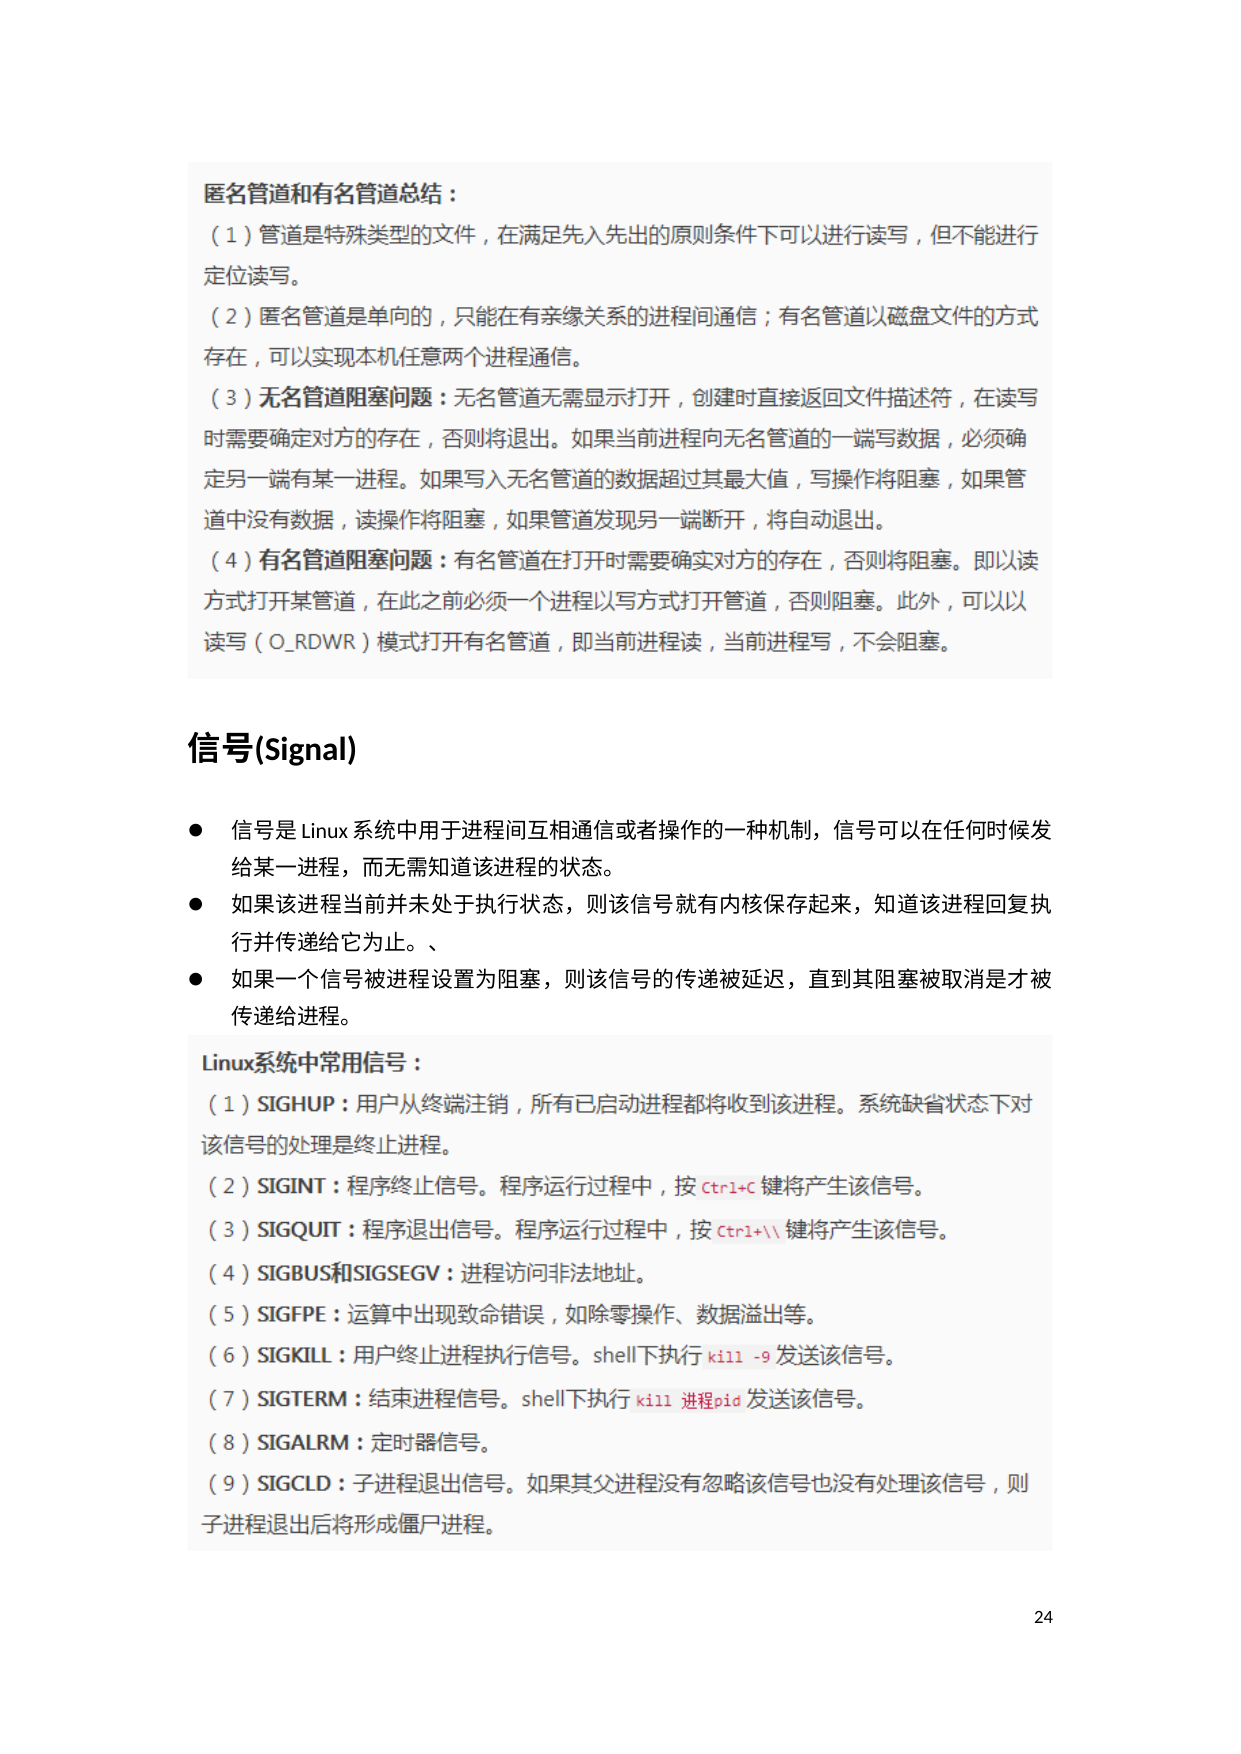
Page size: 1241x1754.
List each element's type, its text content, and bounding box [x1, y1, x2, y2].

subtitle 信号(Signal) [187, 713, 1053, 778]
picture [187, 162, 1053, 679]
list 信号是Linux系统中用于进程间互相通信或者操作的一种机制，信号可以在任何时候发给某一进程，而无需知道该进程的状态。 [187, 812, 1053, 882]
list 如果该进程当前并未处于执行状态，则该信号就有内核保存起来，知道该进程回复执行并传递给它为止。、 [187, 887, 1053, 957]
picture [187, 1035, 1053, 1551]
list 如果一个信号被进程设置为阻塞，则该信号的传递被延迟，直到其阻塞被取消是才被传递给进程。 [187, 961, 1053, 1031]
